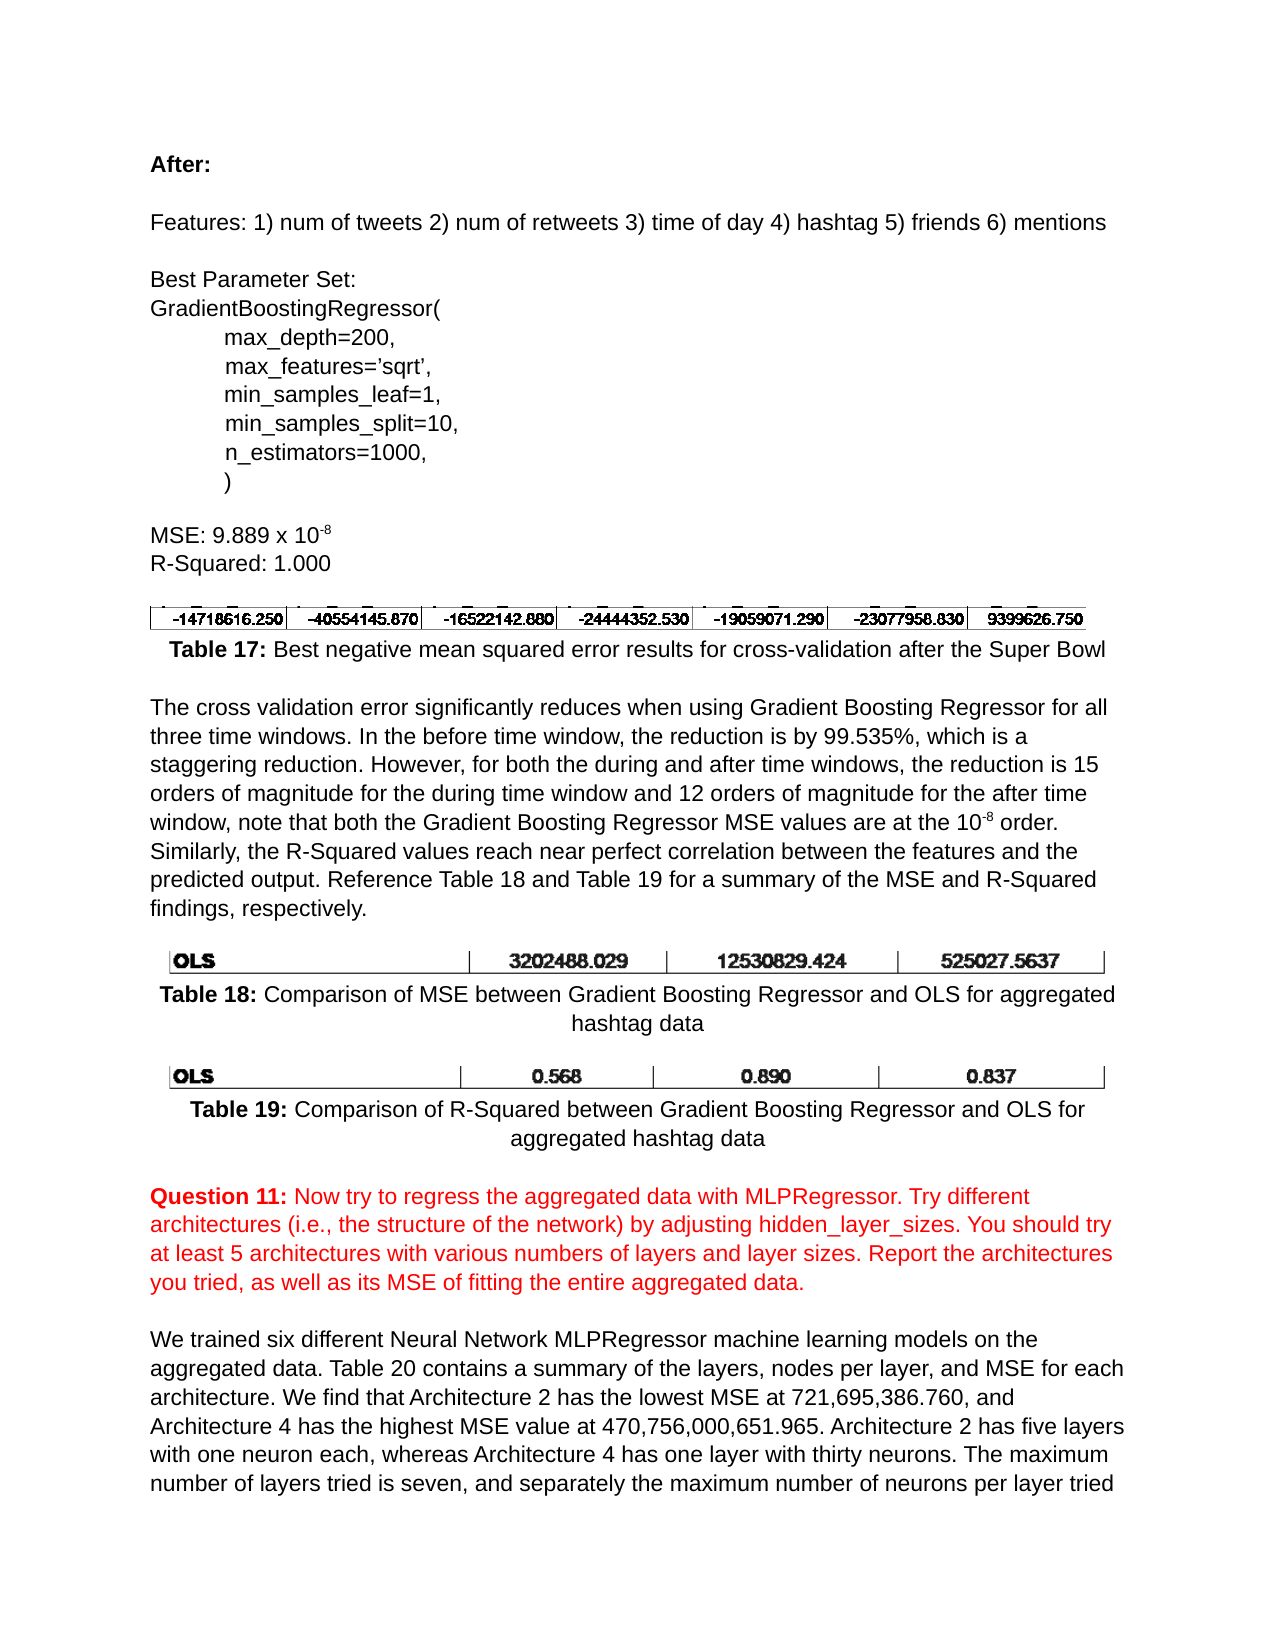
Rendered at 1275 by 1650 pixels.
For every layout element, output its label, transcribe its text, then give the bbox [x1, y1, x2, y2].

text Table 17: Best negative mean squared error results for cross-validation after the Super Bowl [150, 635, 1125, 664]
text The cross validation error significantly reduces when using Gradient Boosting Regressor for all three time windows. In the before time window, the reduction is by 99.535%, which is a staggering reduction. However, for both the during and after time windows, the reduction is 15 orders of magnitude for the during time window and 12 orders of magnitude for the after time window, note that both the Gradient Boosting Regressor MSE values are at the 10-8 order. Similarly, the R-Squared values reach near perfect correlation between the features and the predicted output. Reference Table 18 and Table 19 for a summary of the MSE and R-Squared findings, respectively. [150, 692, 1125, 922]
text n_estimators=1000, [150, 437, 1125, 466]
text GradientBoostingRegressor( [150, 294, 1125, 322]
text Table 19: Comparison of R-Squared between Gradient Boosting Regressor and OLS for aggregated hashtag data [150, 1095, 1125, 1152]
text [150, 1325, 1125, 1497]
text MSE: 9.889 x 10-8 [150, 524, 1125, 549]
text min_samples_split=10, [150, 409, 1125, 437]
text R-Squared: 1.000 [150, 549, 1125, 577]
text Features: 1) num of tweets 2) num of retweets 3) time of day 4) hashtag 5) friends 6) mentions [150, 207, 1125, 236]
text Table 18: Comparison of MSE between Gradient Boosting Regressor and OLS for aggregated hashtag data [150, 980, 1125, 1037]
text ) [150, 466, 1125, 495]
text max_features=’sqrt’, [150, 351, 1125, 380]
text After: [150, 150, 1125, 179]
text min_samples_leaf=1, [150, 380, 1125, 409]
text max_depth=200, [150, 322, 1125, 351]
text Question 11: Now try to regress the aggregated data with MLPRegressor. Try different architectures (i.e., the structure of the network) by adjusting hidden_layer_sizes. You should try at least 5 architectures with various numbers of layers and layer sizes. Report the architectures you tried, as well as its MSE of fitting the entire aggregated data. [150, 1181, 1125, 1296]
text Best Parameter Set: [150, 265, 1125, 294]
